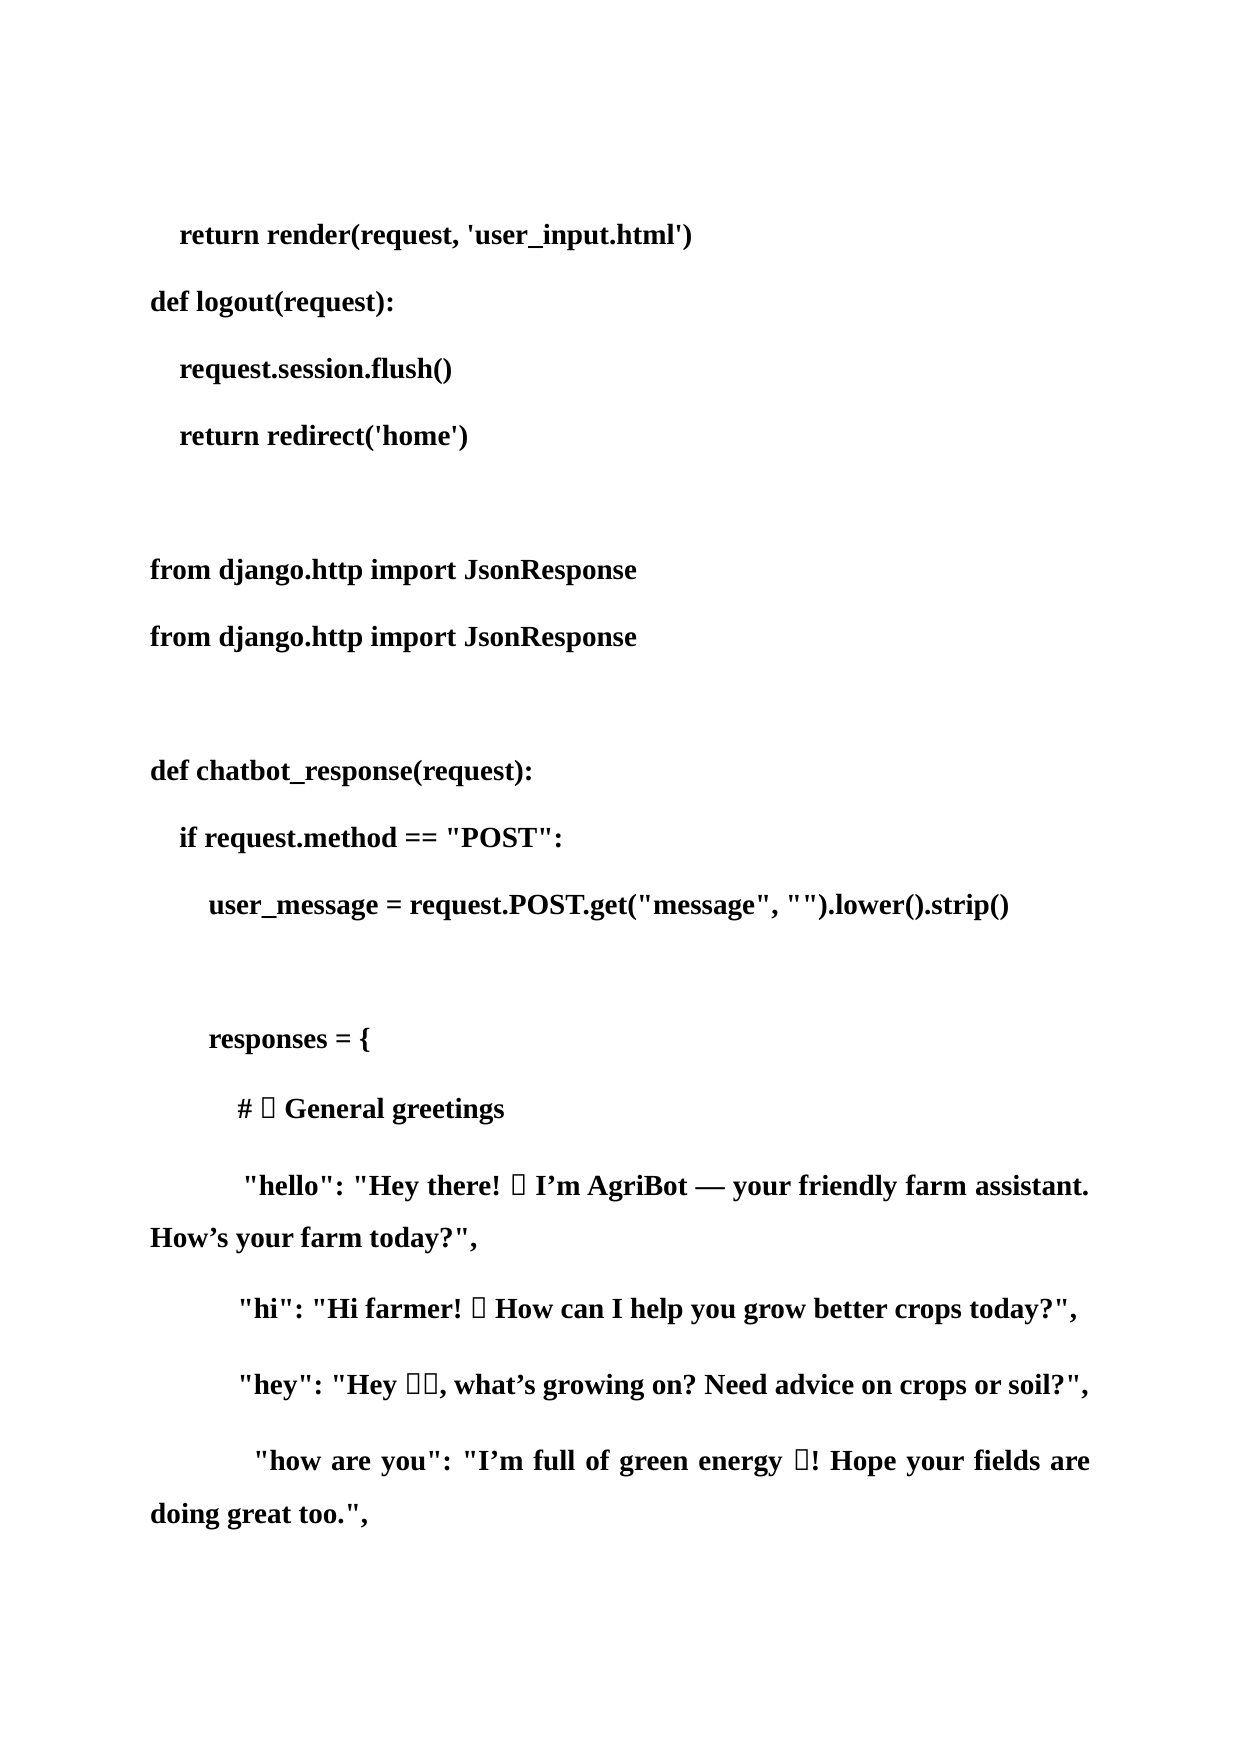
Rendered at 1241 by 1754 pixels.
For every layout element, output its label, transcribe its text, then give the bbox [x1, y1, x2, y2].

text def logout(request): [150, 284, 1090, 317]
text user_message = request.POST.get("message", "").lower().strip() [150, 887, 1090, 920]
text "hi": "Hi farmer! 🌾 How can I help you grow better crops today?", [150, 1287, 1090, 1327]
text responses = { [150, 1021, 1090, 1054]
text if request.method == "POST": [150, 820, 1090, 853]
text "hello": "Hey there! 👋 I’m AgriBot — your friendly farm assistant. How’s your farm today?", [150, 1164, 1090, 1254]
text def chatbot_response(request): [150, 753, 1090, 786]
text from django.http import JsonResponse [150, 619, 1090, 652]
text "hey": "Hey 👩‍🌾, what’s growing on? Need advice on crops or soil?", [150, 1363, 1090, 1403]
text return render(request, 'user_input.html') [150, 217, 1090, 251]
text # 🌱 General greetings [150, 1088, 1090, 1127]
text return redirect('home') [150, 418, 1090, 451]
text from django.http import JsonResponse [150, 552, 1090, 585]
text request.session.flush() [150, 351, 1090, 384]
text "how are you": "I’m full of green energy 🌿! Hope your fields are doing great too.", [150, 1439, 1090, 1529]
